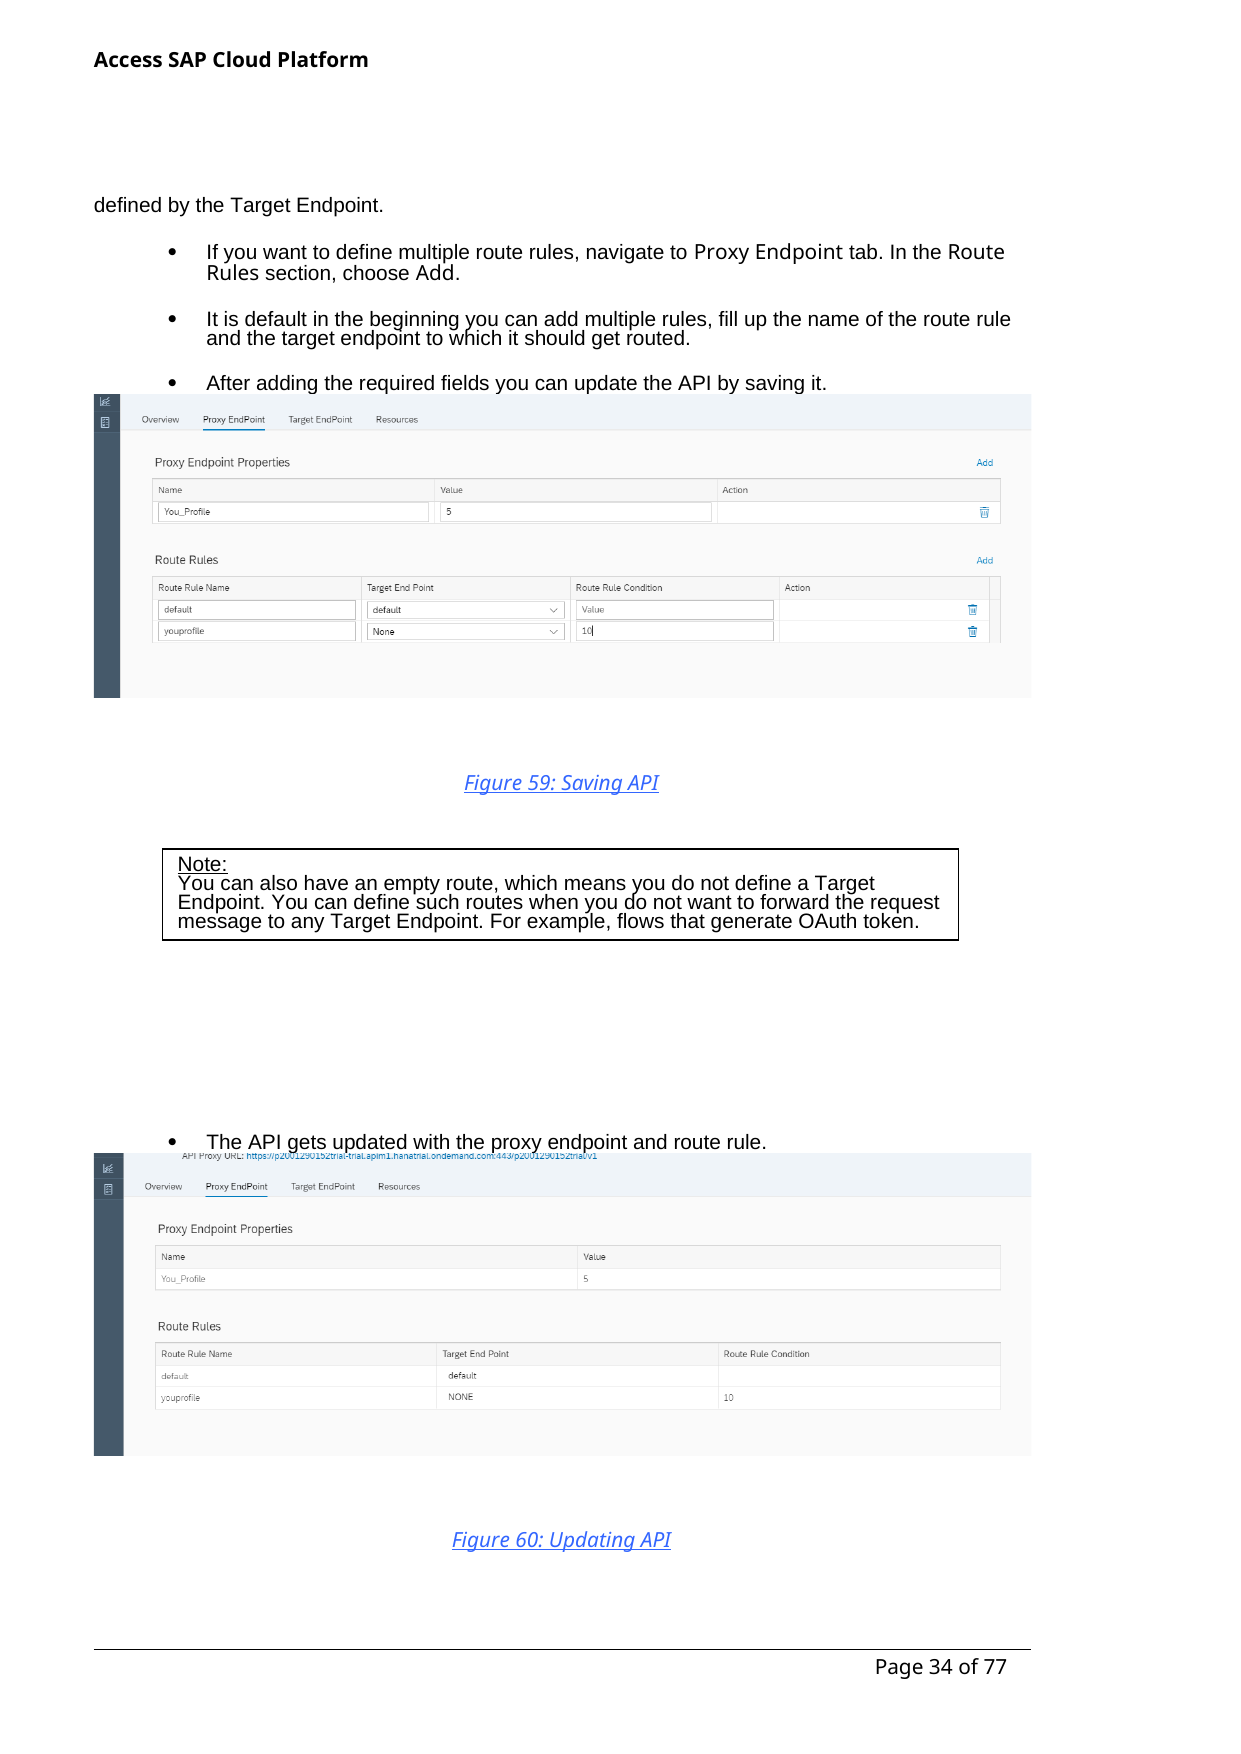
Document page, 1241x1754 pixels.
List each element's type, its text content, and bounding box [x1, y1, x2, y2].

list After adding the required fields you can update the API by saving it. [169, 375, 1031, 394]
picture [93, 1153, 1032, 1456]
list The API gets updated with the proxy endpoint and route rule. [169, 1134, 1031, 1153]
list It is default in the beginning you can add multiple rules, fill up the name of the route rule and the target endpoint to which it should get routed. [169, 312, 1031, 350]
picture [93, 394, 1032, 698]
list If you want to define multiple route rules, navigate to Proxy Endpoint tab. In the Route Rules section, choose Add. [169, 241, 1031, 287]
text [94, 197, 1031, 216]
